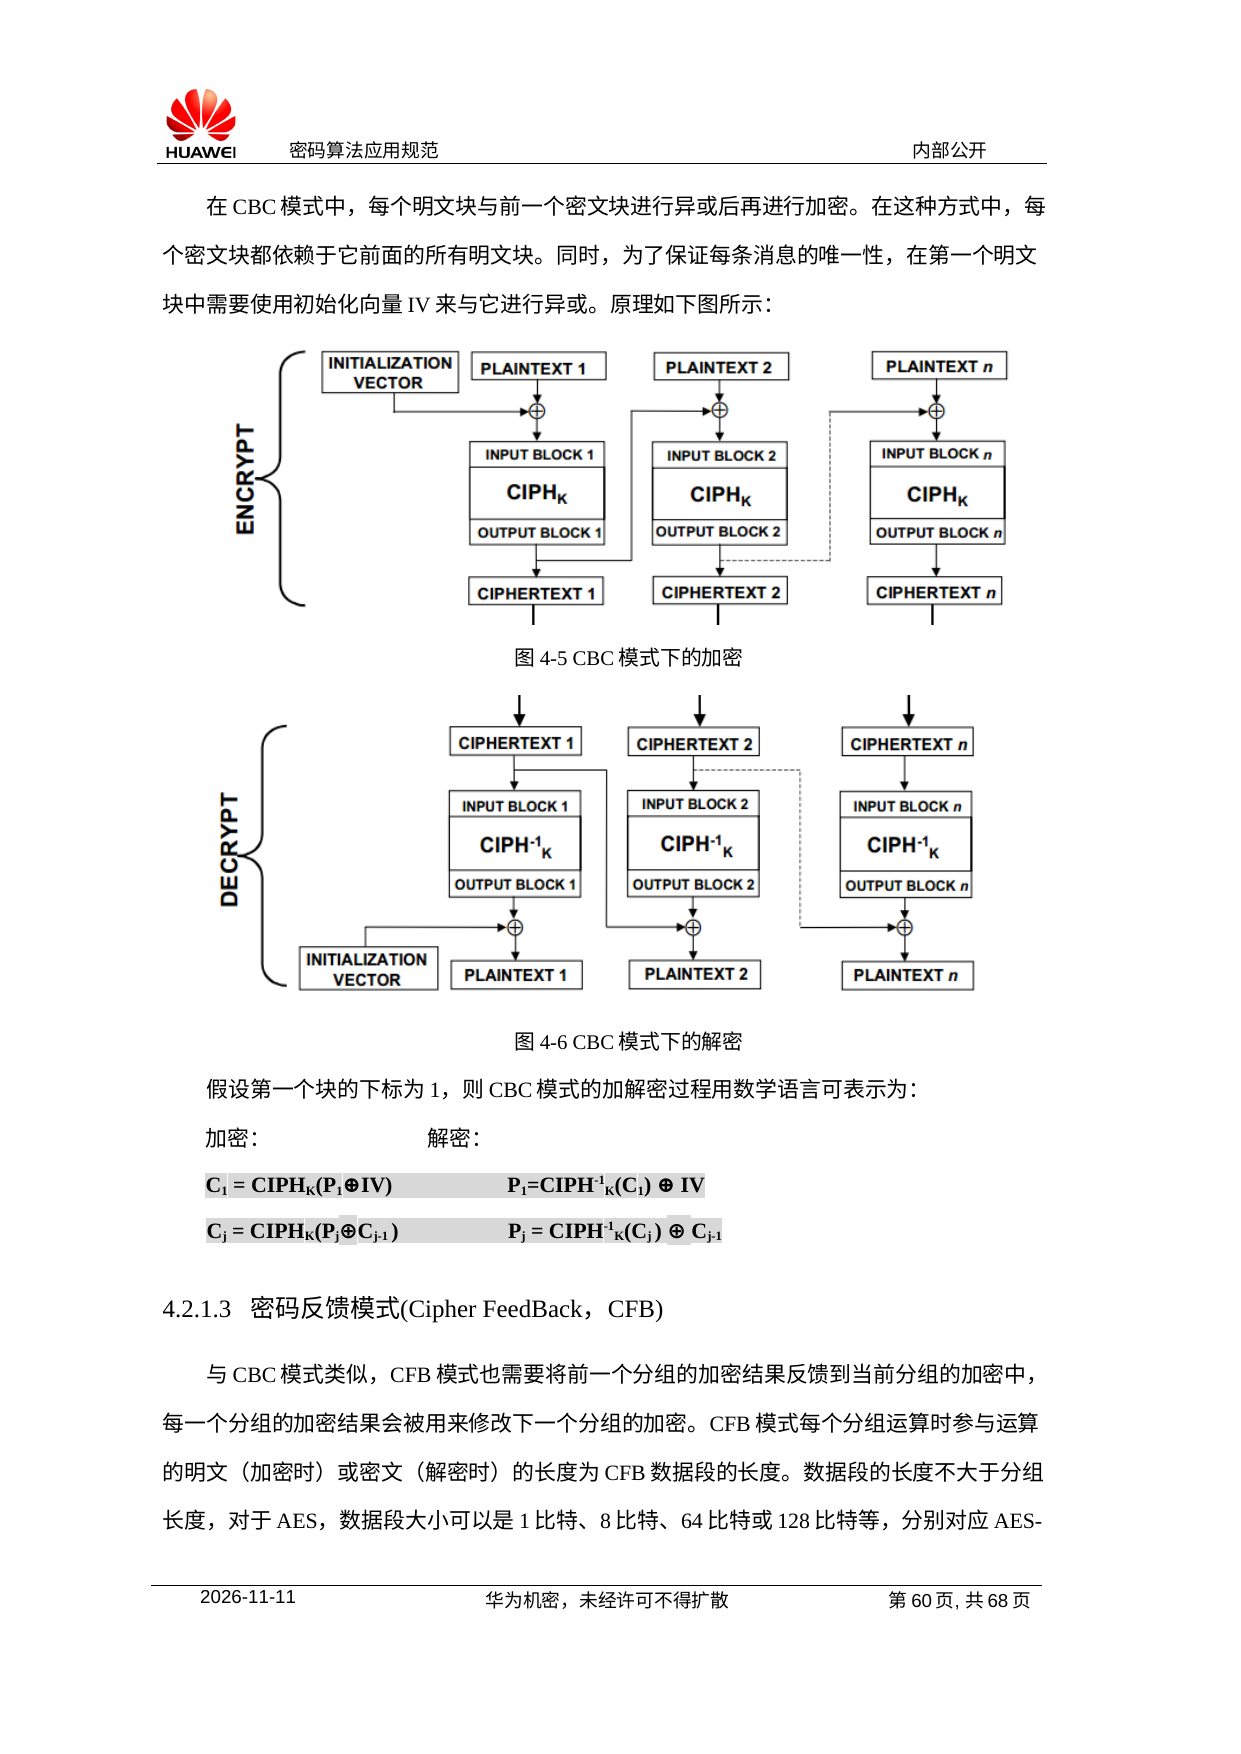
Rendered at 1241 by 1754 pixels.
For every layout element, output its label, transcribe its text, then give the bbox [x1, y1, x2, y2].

picture [184, 337, 1043, 625]
picture [183, 695, 1042, 1005]
text C1 = CIPHK(P1⊕IV) P1=CIPH-1K(C1) ⊕ IV [162, 1169, 1053, 1201]
text 在CBC模式中，每个明文块与前一个密文块进行异或后再进行加密。在这种方式中，每个密文块都依赖于它前面的所有明文块。同时，为了保证每条消息的唯一性，在第一个明文块中需要使用初始化向量IV来与它进行异或。原理如下图所示： [162, 189, 1053, 319]
text 加密： 解密： [162, 1120, 1053, 1153]
picture [166, 89, 236, 158]
subtitle 密码反馈模式(Cipher FeedBack，CFB) [162, 1274, 1053, 1339]
text 假设第一个块的下标为1，则CBC模式的加解密过程用数学语言可表示为： [162, 1072, 1053, 1104]
text Cj = CIPHK(Pj⊕Cj-1 ) Pj = CIPH-1K(Cj ) ⊕ Cj-1 [162, 1214, 1053, 1246]
